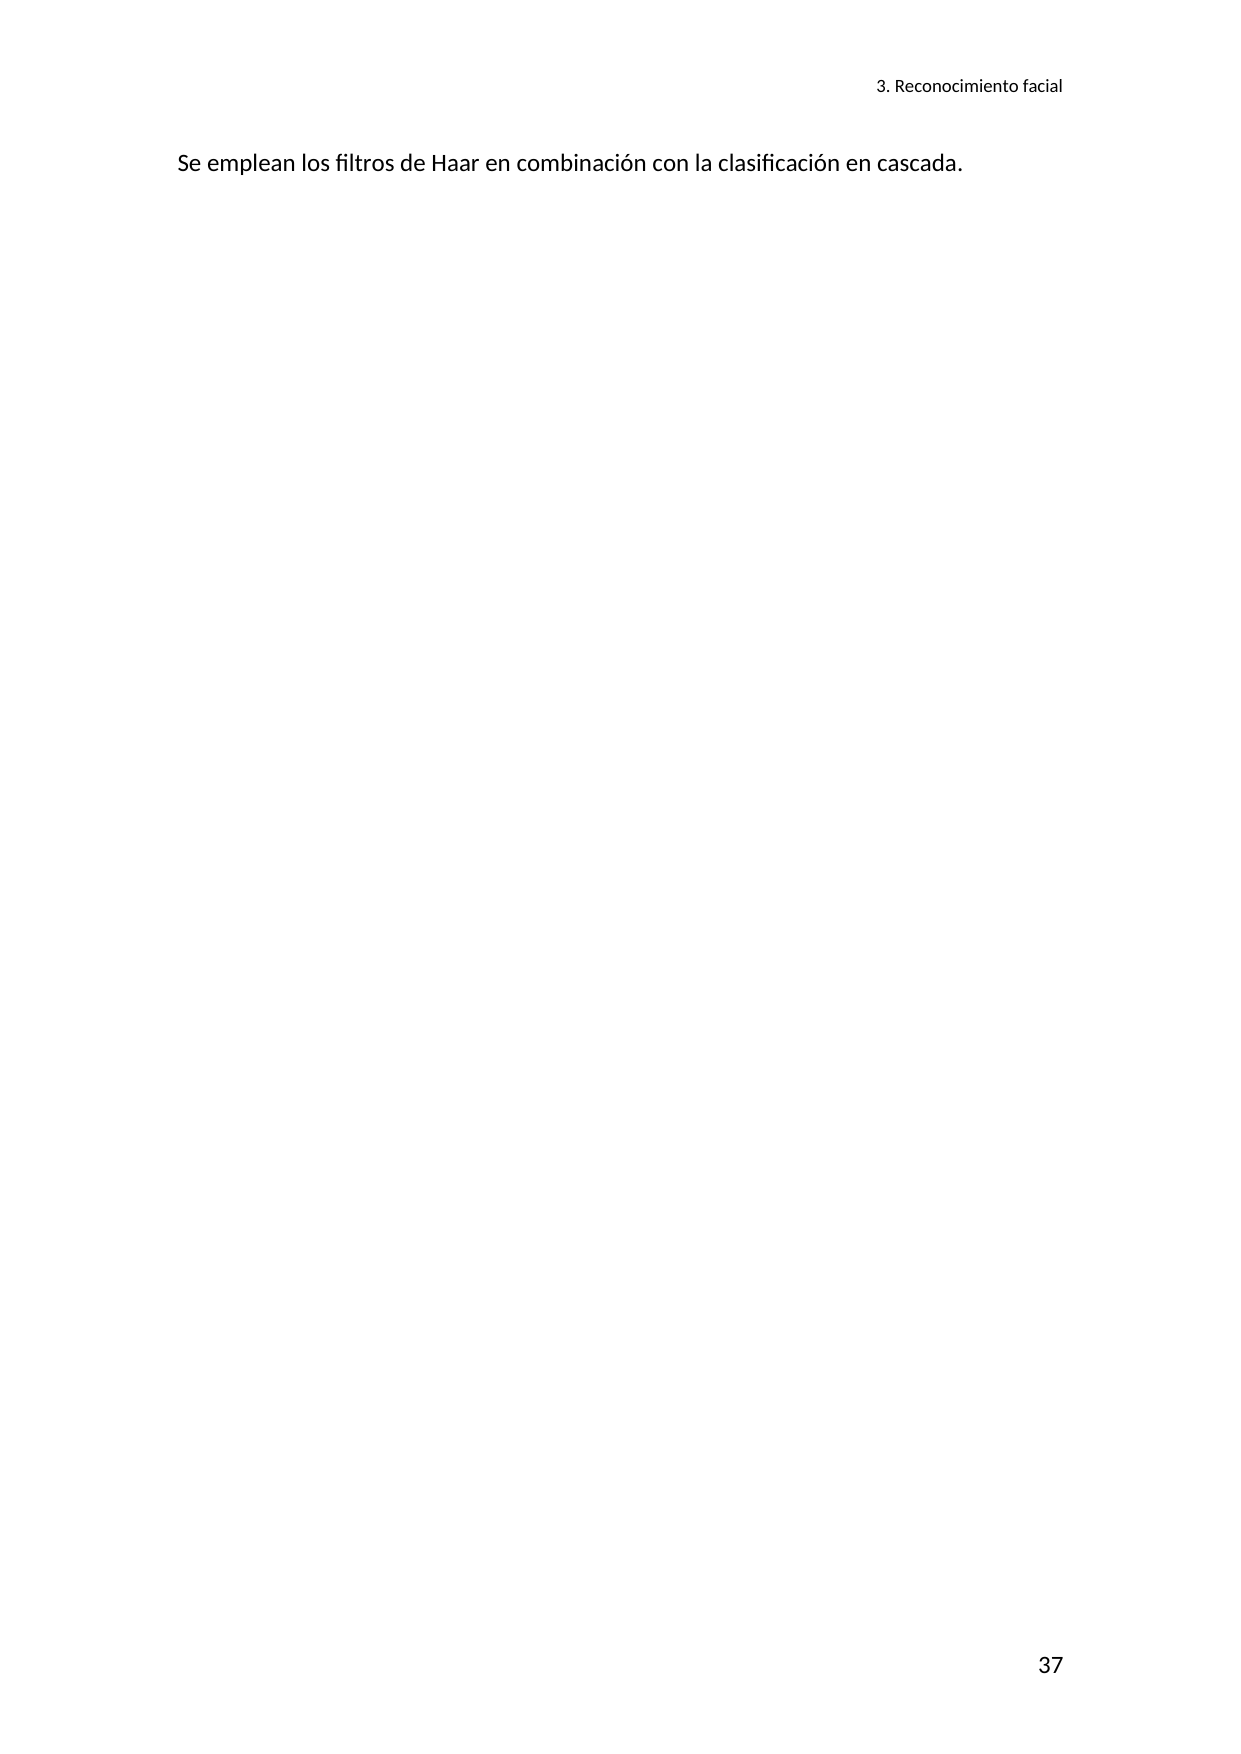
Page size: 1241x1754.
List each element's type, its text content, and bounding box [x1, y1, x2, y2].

text Se emplean los filtros de Haar en combinación con la clasificación en cascada. [177, 148, 1063, 178]
